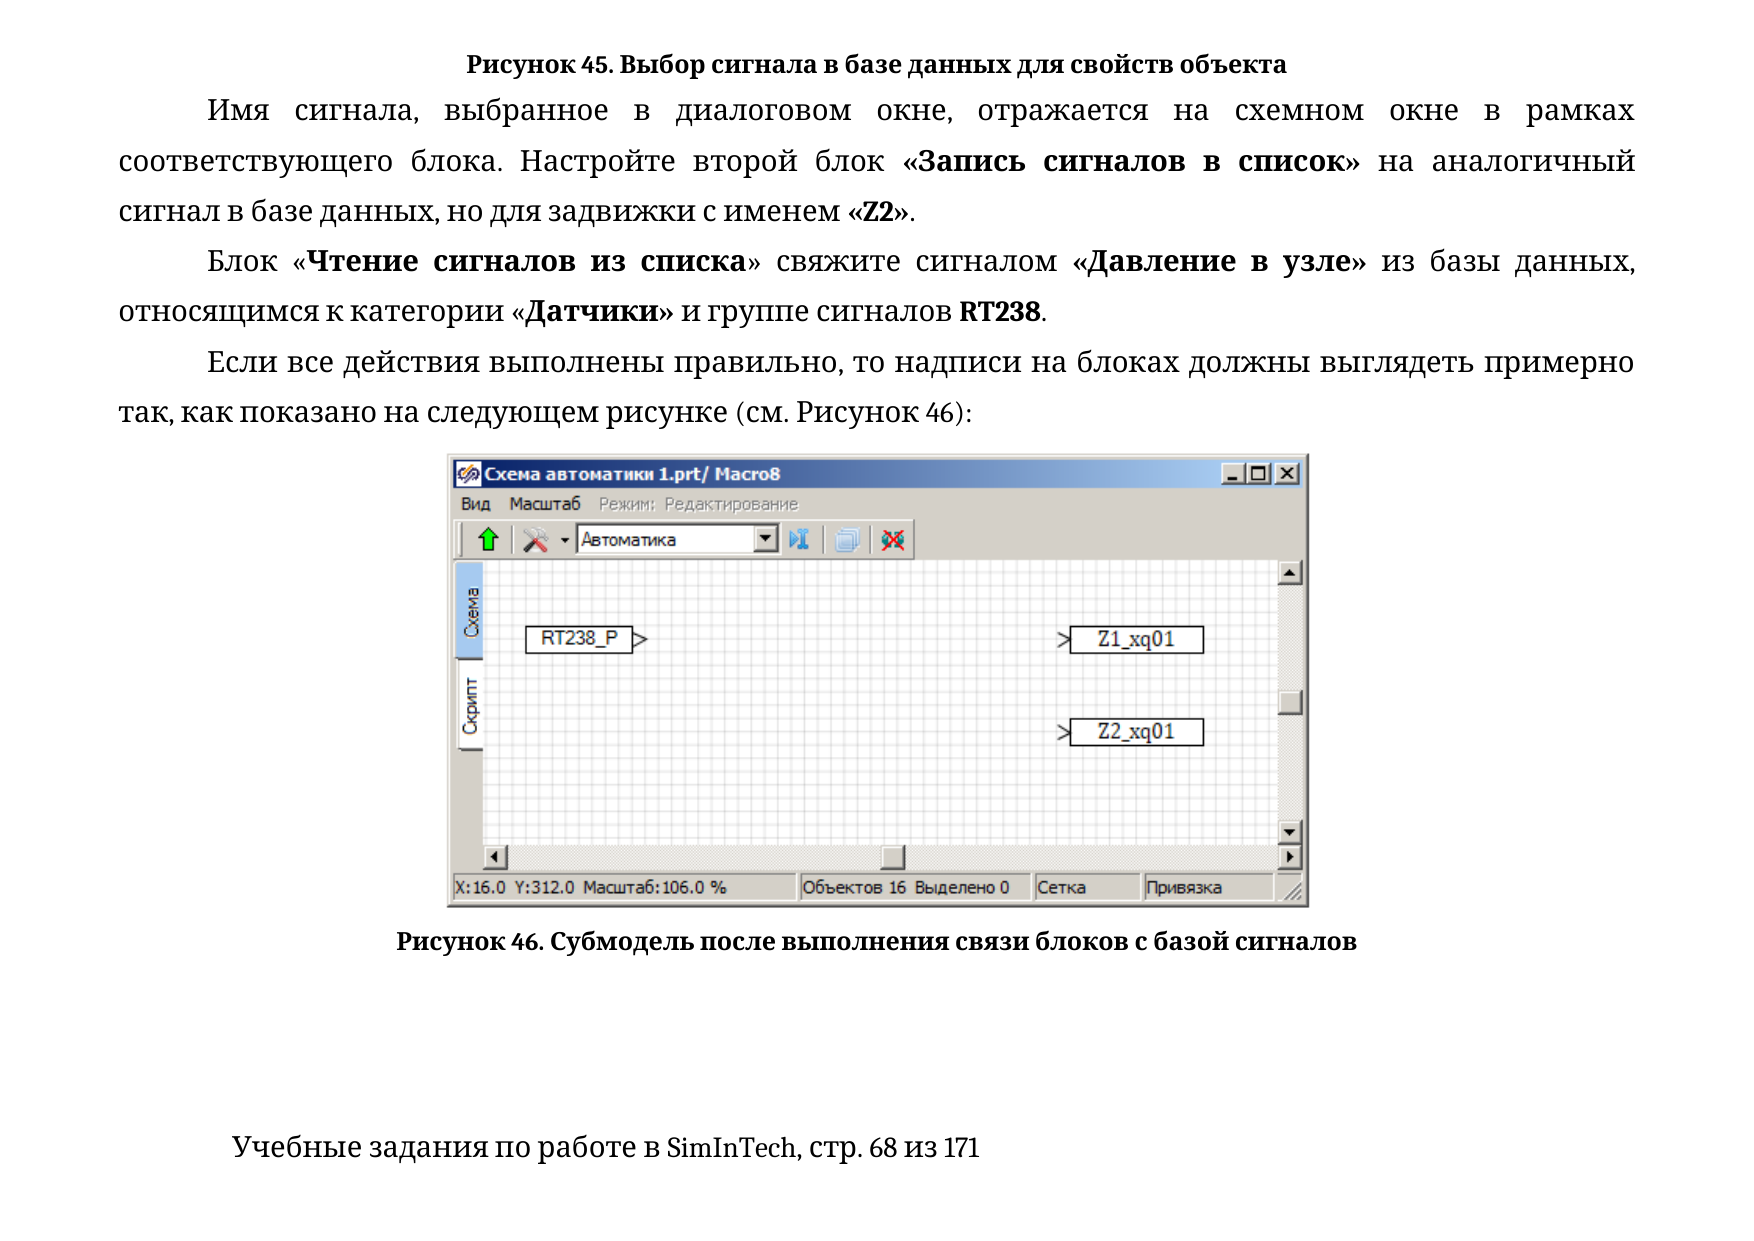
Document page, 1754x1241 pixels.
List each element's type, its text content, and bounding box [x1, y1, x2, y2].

text Рисунок 53. Субмодель после выполнения связи блоков с базой сигналов [118, 927, 1636, 956]
text Имя сигнала, выбранное в диалоговом окне, отражается на схемном окне в рамках соответствующего блока. Настройте второй блок «Запись сигналов в список» на аналогичный сигнал в базе данных, но для задвижки с именем «Z2». [118, 94, 1636, 228]
picture [441, 446, 1313, 911]
text Рисунок 52. Выбор сигнала в базе данных для свойств объекта [118, 51, 1636, 80]
text Блок «Чтение сигналов из списка» свяжите сигналом «Давление в узле» из базы данных, относящимся к категории «Датчики» и группе сигналов RT238. [118, 245, 1636, 329]
